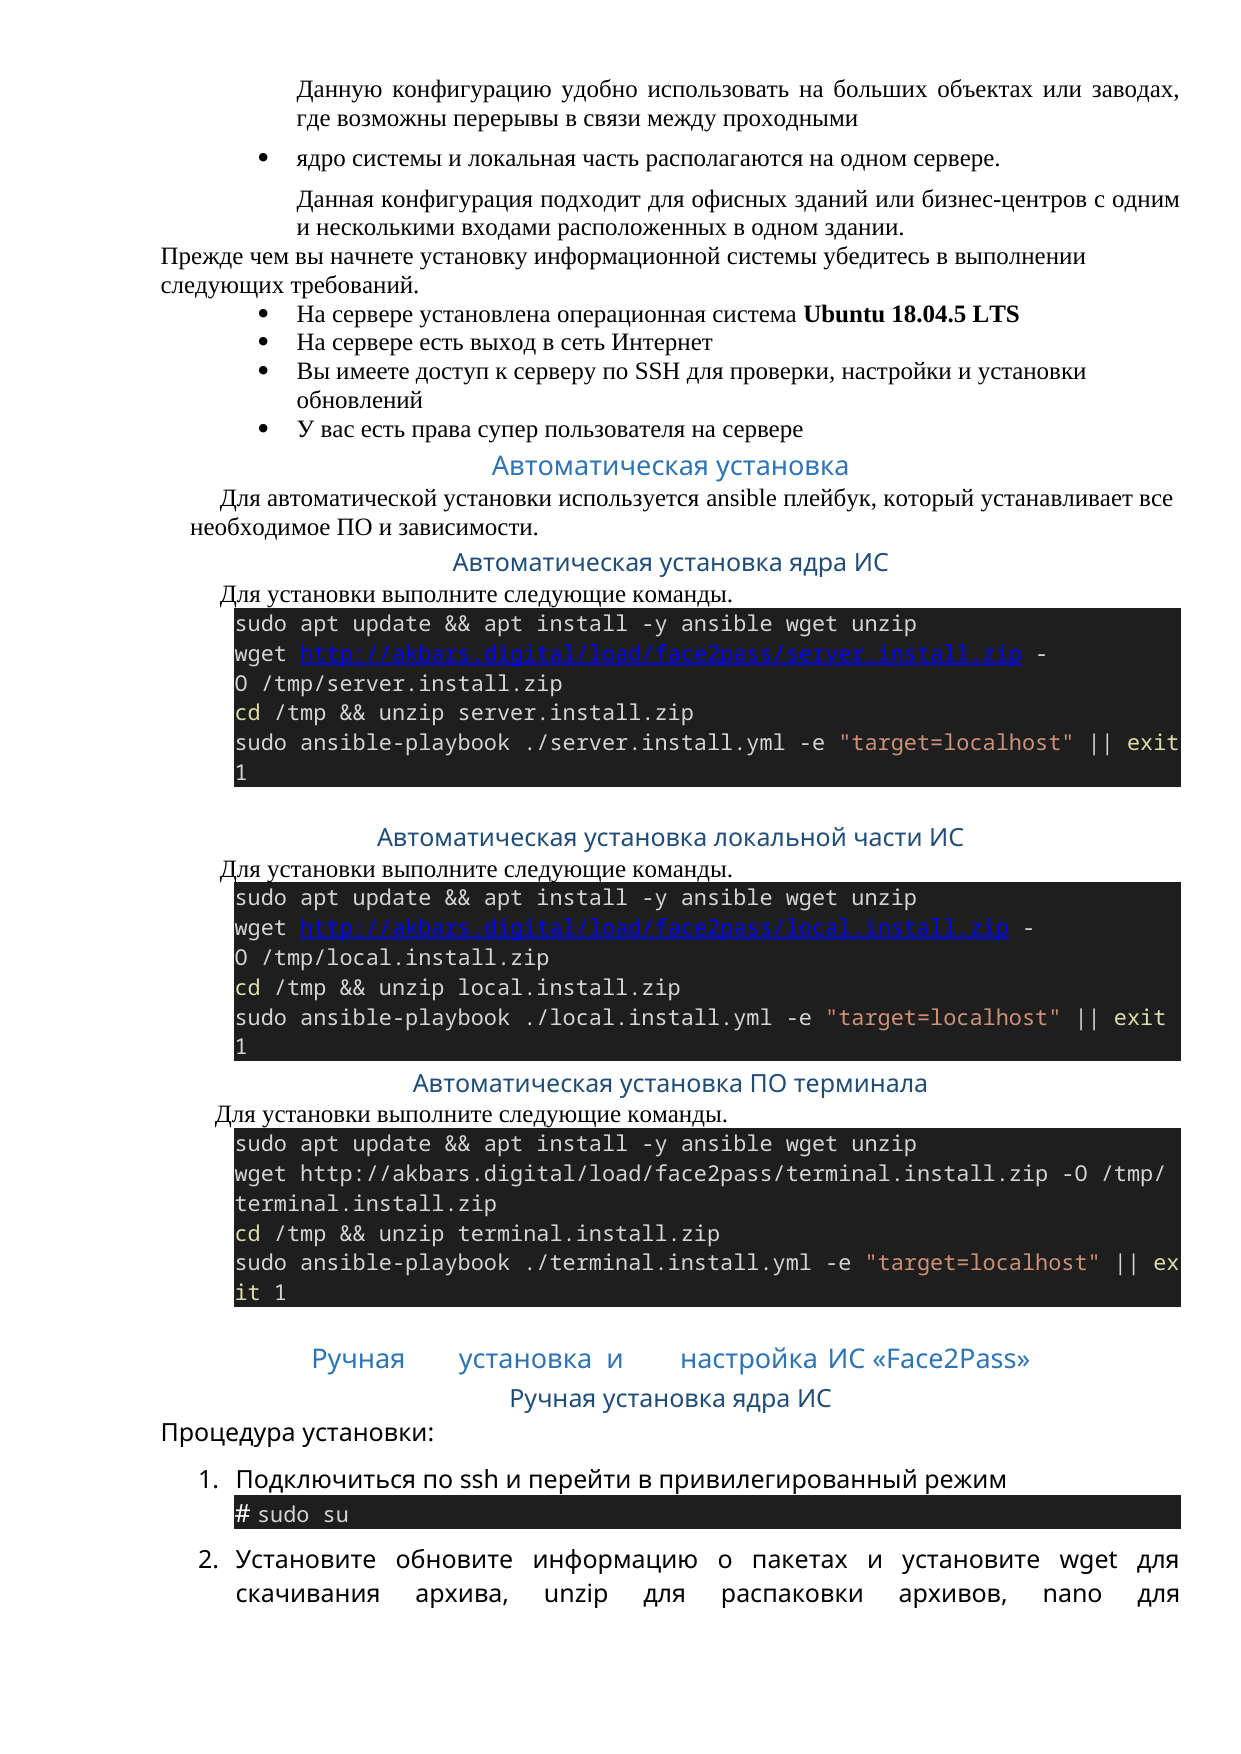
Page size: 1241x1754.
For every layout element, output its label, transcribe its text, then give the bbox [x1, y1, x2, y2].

list cd /tmp && unzip terminal.install.zip [234, 1217, 1181, 1247]
text Для установки выполните следующие команды. [190, 854, 1181, 882]
list ядро системы и локальная часть располагаются на одном сервере. [259, 143, 1181, 172]
text Данную конфигурацию удобно использовать на больших объектах или заводах, где возможны перерывы в связи между проходными [296, 74, 1181, 131]
text Для установки выполните следующие команды. [214, 1099, 1181, 1128]
text sudo ansible-playbook ./server.install.yml -e "target=localhost" || exit 1 [234, 727, 1181, 787]
list На сервере установлена операционная система Ubuntu 18.04.5 LTS [259, 299, 1181, 327]
text cd /tmp && unzip server.install.zip [234, 697, 1181, 727]
list wget http://akbars.digital/load/face2pass/local.install.zip -O /tmp/local.install.zip [234, 912, 1181, 972]
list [198, 1542, 1181, 1610]
list На сервере есть выход в сеть Интернет [259, 327, 1181, 356]
subtitle Автоматическая установка ядра ИС [160, 545, 1181, 579]
text wget http://akbars.digital/load/face2pass/server.install.zip -O /tmp/server.install.zip [234, 638, 1181, 697]
subtitle Ручная установка и настройка ИС «Face2Pass» [160, 1340, 1181, 1377]
text Прежде чем вы начнете установку информационной системы убедитесь в выполнении следующих требований. [160, 241, 1181, 299]
text Данная конфигурация подходит для офисных зданий или бизнес-центров с одним и несколькими входами расположенных в одном здании. [296, 184, 1181, 241]
subtitle Ручная установка ядра ИС [160, 1381, 1181, 1415]
list sudo ansible-playbook ./local.install.yml -e "target=localhost" || exit 1 [234, 1002, 1181, 1061]
text Процедура установки: [160, 1415, 1181, 1449]
list # sudo su [234, 1495, 1181, 1529]
text Для установки выполните следующие команды. [190, 579, 1181, 608]
list sudo ansible-playbook ./terminal.install.yml -e "target=localhost" || exit 1 [234, 1247, 1181, 1307]
list sudo apt update && apt install -y ansible wget unzip [234, 882, 1181, 912]
list wget http://akbars.digital/load/face2pass/terminal.install.zip -O /tmp/terminal.install.zip [234, 1158, 1181, 1217]
text sudo apt update && apt install -y ansible wget unzip [234, 608, 1181, 638]
subtitle Автоматическая установка ПО терминала [160, 1065, 1181, 1099]
subtitle Автоматическая установка локальной части ИС [160, 819, 1181, 854]
text Для автоматической установки используется ansible плейбук, который устанавливает все необходимое ПО и зависимости. [190, 483, 1181, 541]
subtitle Автоматическая установка [160, 447, 1181, 483]
list Подключиться по ssh и перейти в привилегированный режим [198, 1461, 1181, 1495]
list sudo apt update && apt install -y ansible wget unzip [234, 1128, 1181, 1158]
list cd /tmp && unzip local.install.zip [234, 972, 1181, 1002]
list У вас есть права супер пользователя на сервере [259, 414, 1181, 442]
list Вы имеете доступ к серверу по SSH для проверки, настройки и установки обновлений [259, 356, 1181, 414]
